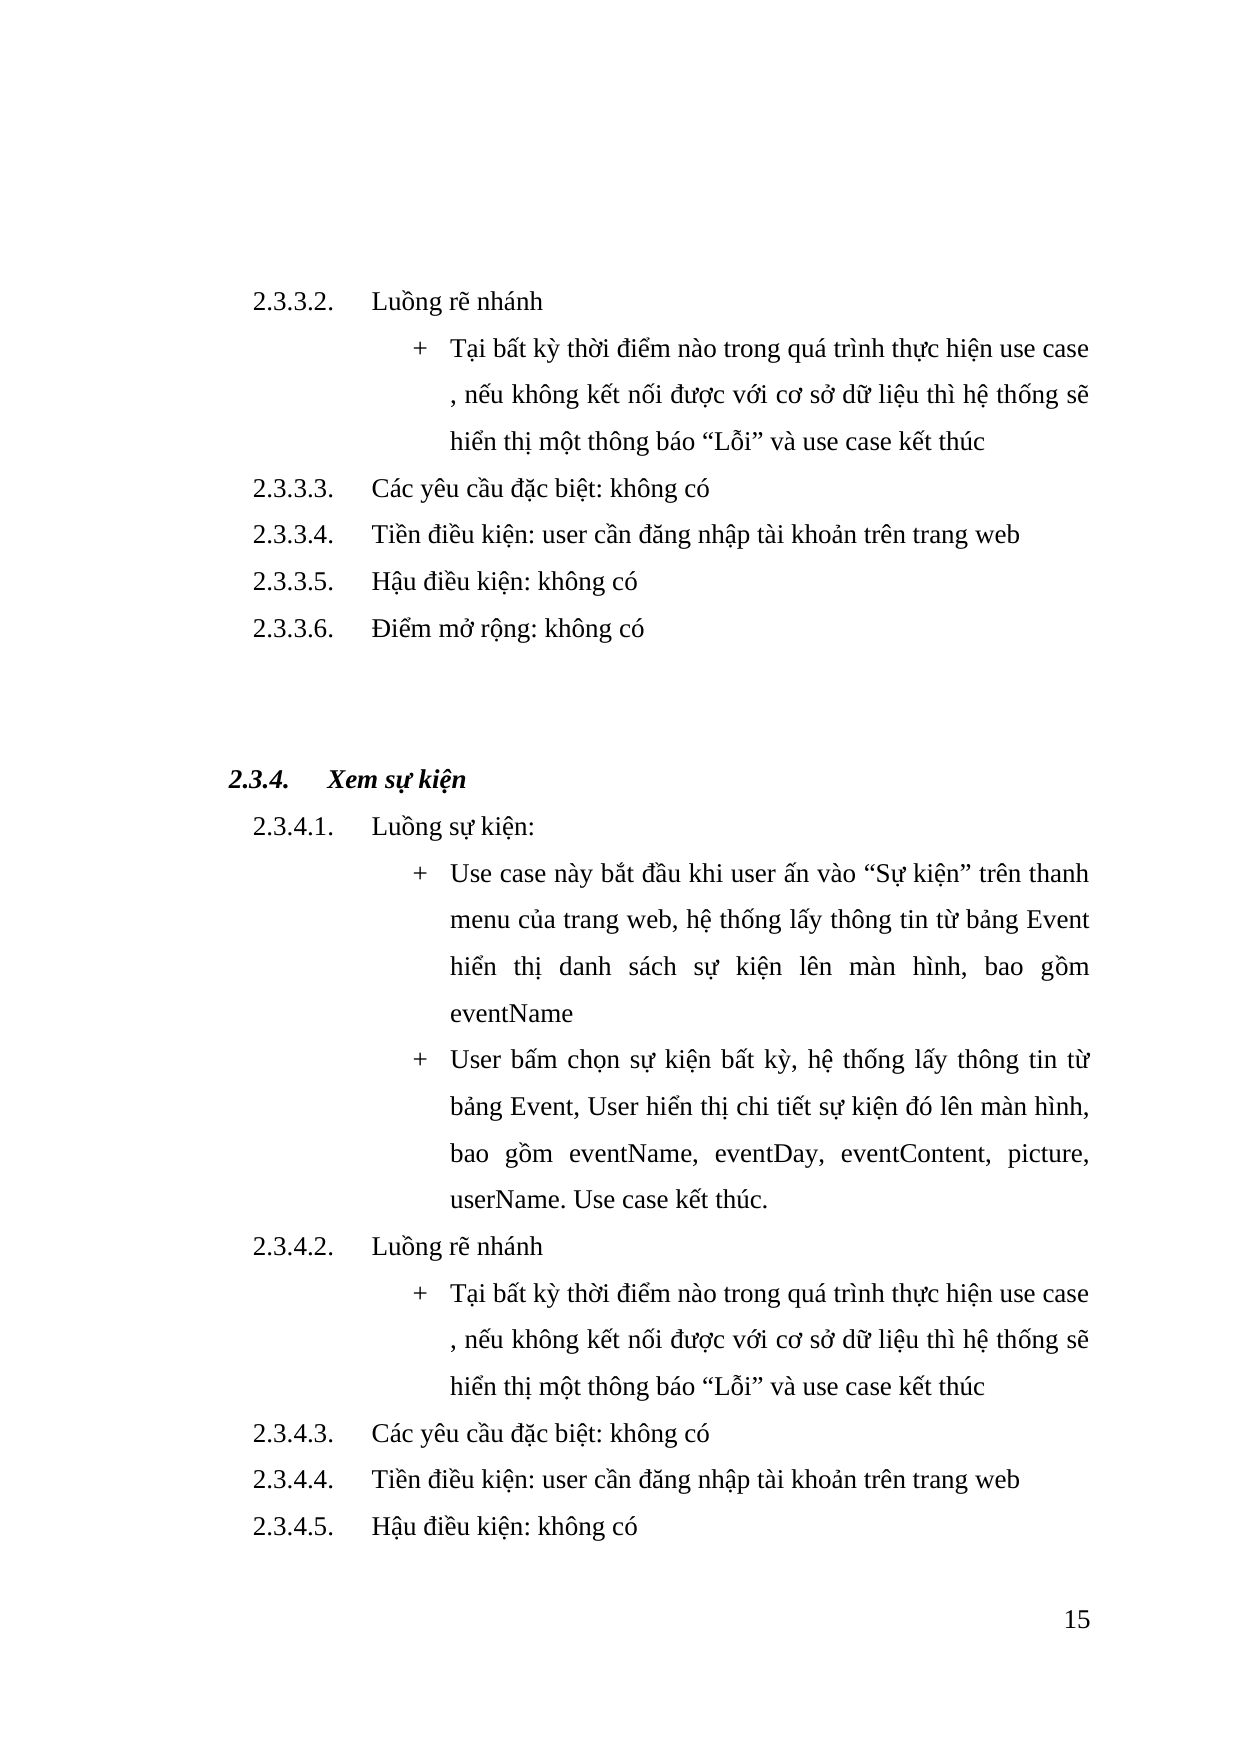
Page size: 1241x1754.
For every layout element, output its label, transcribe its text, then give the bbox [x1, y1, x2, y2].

list Các yêu cầu đặc biệt: không có [334, 472, 1090, 503]
list Tiền điều kiện: user cần đăng nhập tài khoản trên trang web [334, 518, 1090, 549]
list Luồng rẽ nhánh [334, 285, 1090, 316]
list Tại bất kỳ thời điểm nào trong quá trình thực hiện use case , nếu không kết nối được với cơ sở dữ liệu thì hệ thống sẽ hiển thị một thông báo “Lỗi” và use case kết thúc [412, 332, 1090, 456]
list Luồng rẽ nhánh [334, 1230, 1090, 1261]
list Các yêu cầu đặc biệt: không có [334, 1417, 1090, 1448]
list Hậu điều kiện: không có [334, 1510, 1090, 1541]
list Tiền điều kiện: user cần đăng nhập tài khoản trên trang web [334, 1463, 1090, 1494]
list Luồng sự kiện: [334, 810, 1090, 841]
list Tại bất kỳ thời điểm nào trong quá trình thực hiện use case , nếu không kết nối được với cơ sở dữ liệu thì hệ thống sẽ hiển thị một thông báo “Lỗi” và use case kết thúc [412, 1277, 1090, 1401]
list Hậu điều kiện: không có [334, 565, 1090, 596]
subtitle Xem sự kiện [289, 763, 1090, 794]
list Use case này bắt đầu khi user ấn vào “Sự kiện” trên thanh menu của trang web, hệ thống lấy thông tin từ bảng Event hiển thị danh sách sự kiện lên màn hình, bao gồm eventName [412, 857, 1090, 1028]
list User bấm chọn sự kiện bất kỳ, hệ thống lấy thông tin từ bảng Event, User hiển thị chi tiết sự kiện đó lên màn hình, bao gồm eventName, eventDay, eventContent, picture, userName. Use case kết thúc. [412, 1043, 1090, 1214]
list Điểm mở rộng: không có [334, 612, 1090, 643]
